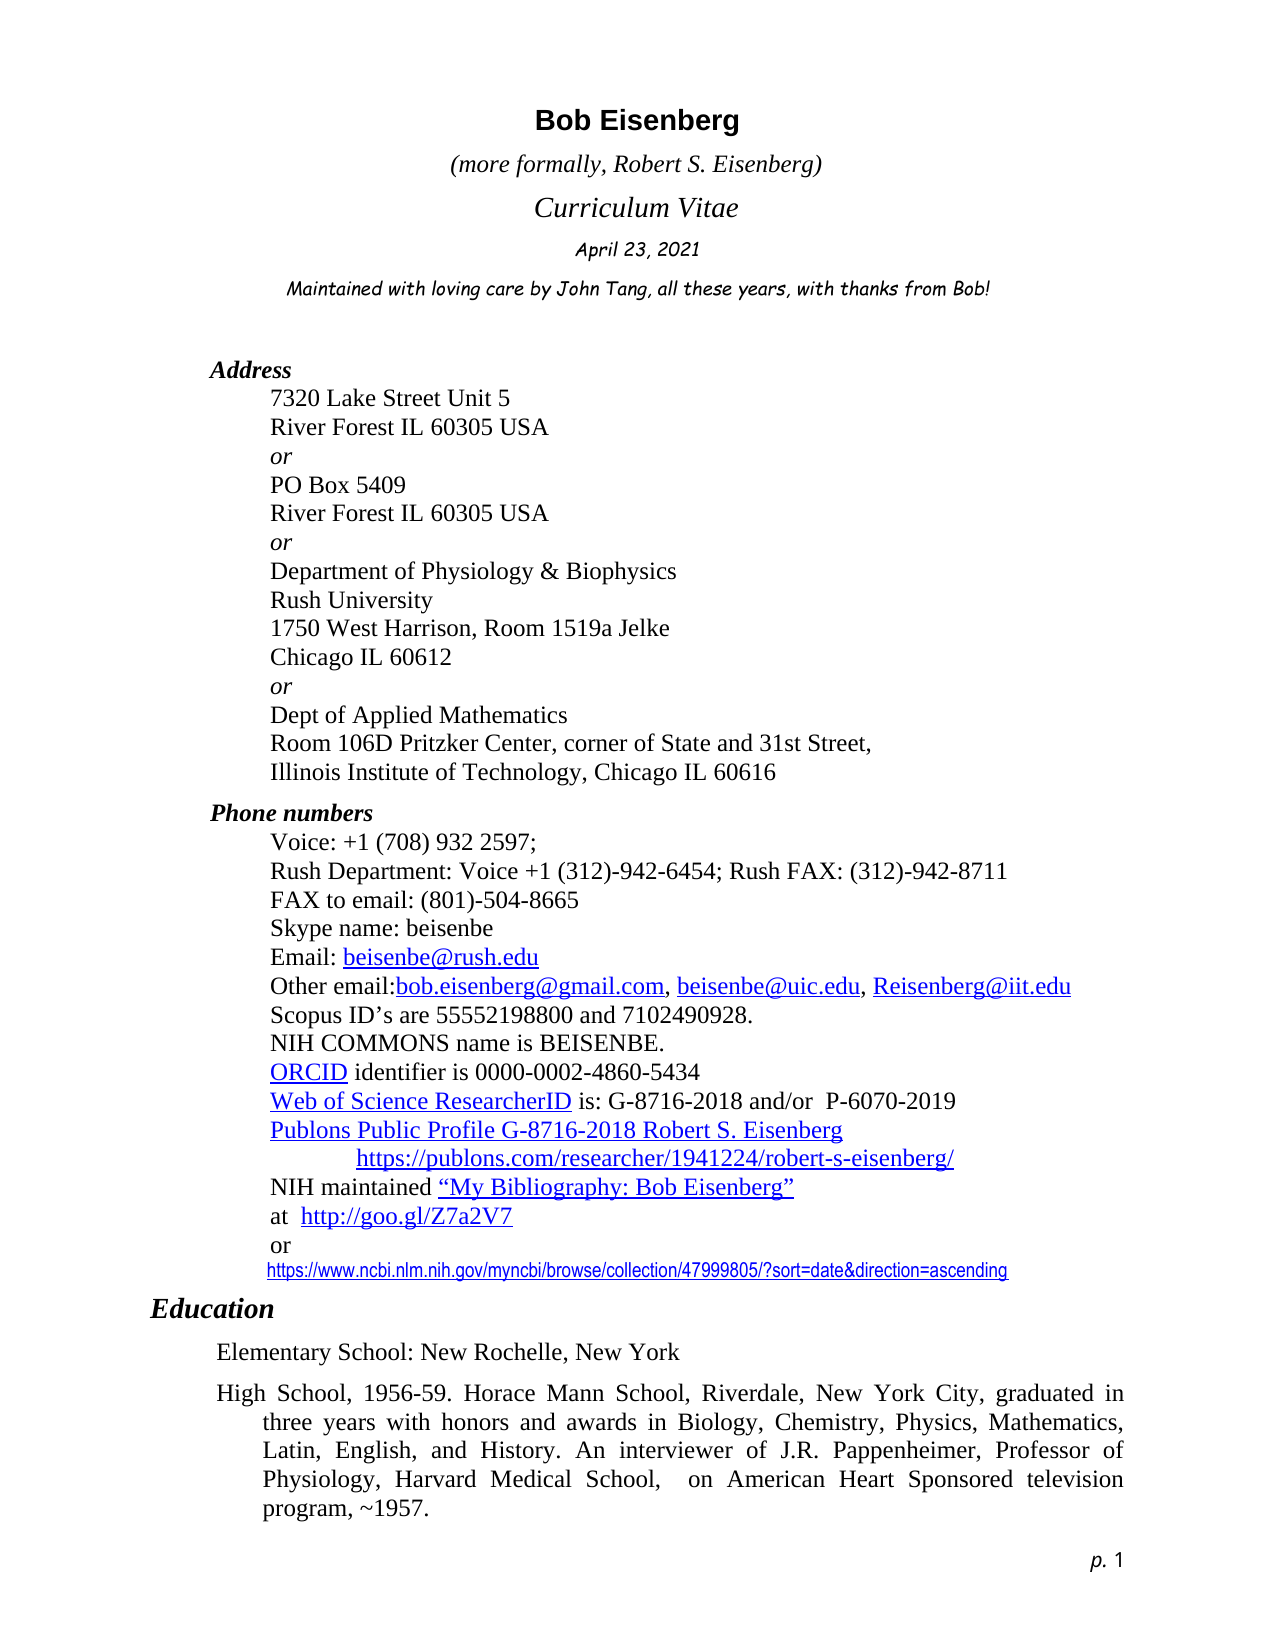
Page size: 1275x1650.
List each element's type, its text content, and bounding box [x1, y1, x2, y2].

text FAX to email: (801)-504-8665 [270, 885, 1125, 913]
text https://publons.com/researcher/1941224/robert-s-eisenberg/ [356, 1143, 1125, 1172]
text Maintained with loving care by John Tang, all these years, with thanks from Bob! [150, 275, 1125, 301]
text 1750 West Harrison, Room 1519a Jelke [270, 613, 1125, 642]
text or [270, 671, 1125, 700]
text High School, 1956-59. Horace Mann School, Riverdale, New York City, graduated in three years with honors and awards in Biology, Chemistry, Physics, Mathematics, Latin, English, and History. An interviewer of J.R. Pappenheimer, Professor of Physiology, Harvard Medical School, on American Heart Sponsored television program, ~1957. [216, 1378, 1125, 1522]
text 7320 Lake Street Unit 5 [270, 383, 1125, 412]
text Other email:bob.eisenberg@gmail.com, beisenbe@uic.edu, Reisenberg@iit.edu [270, 971, 1125, 1000]
text Rush Department: Voice +1 (312)-942-6454; Rush FAX: (312)-942-8711 [270, 856, 1125, 885]
text at http://goo.gl/Z7a2V7 [270, 1201, 1125, 1230]
text Voice: +1 (708) 932 2597; [270, 827, 1125, 856]
text PO Box 5409 [270, 470, 1125, 498]
text Email: beisenbe@rush.edu [270, 942, 1125, 971]
text Department of Physiology & Biophysics [270, 556, 1125, 585]
text Bob Eisenberg [150, 103, 1125, 136]
text or [270, 527, 1125, 556]
text Illinois Institute of Technology, Chicago IL 60616 [270, 757, 1125, 786]
text NIH COMMONS name is BEISENBE. [270, 1028, 1125, 1057]
text Education [150, 1291, 1125, 1324]
text Web of Science ResearcherID is: G-8716-2018 and/or P-6070-2019 [270, 1086, 1125, 1115]
text River Forest IL 60305 USA [270, 412, 1125, 441]
text Address [210, 355, 1125, 383]
text April 23, 2021 [150, 236, 1125, 262]
text or [270, 441, 1125, 470]
text https://www.ncbi.nlm.nih.gov/myncbi/browse/collection/47999805/?sort=date&direction=ascending [150, 1258, 1125, 1282]
text Chicago IL 60612 [270, 642, 1125, 671]
text Skype name: beisenbe [270, 913, 1125, 942]
text Phone numbers [210, 798, 1125, 827]
text ORCID identifier is 0000-0002-4860-5434 [270, 1057, 1125, 1086]
text Dept of Applied Mathematics [270, 700, 1125, 728]
text Room 106D Pritzker Center, corner of State and 31st Street, [270, 728, 1125, 757]
text or [270, 1230, 1125, 1258]
text Scopus ID’s are 55552198800 and 7102490928. [270, 1000, 1125, 1028]
text Curriculum Vitae [150, 190, 1125, 224]
text River Forest IL 60305 USA [270, 498, 1125, 527]
text Elementary School: New Rochelle, New York [216, 1337, 1125, 1366]
text Rush University [270, 585, 1125, 613]
text NIH maintained “My Bibliography: Bob Eisenberg” [270, 1172, 1125, 1201]
text Publons Public Profile G-8716-2018 Robert S. Eisenberg [270, 1115, 1125, 1143]
text (more formally, Robert S. Eisenberg) [150, 149, 1125, 178]
